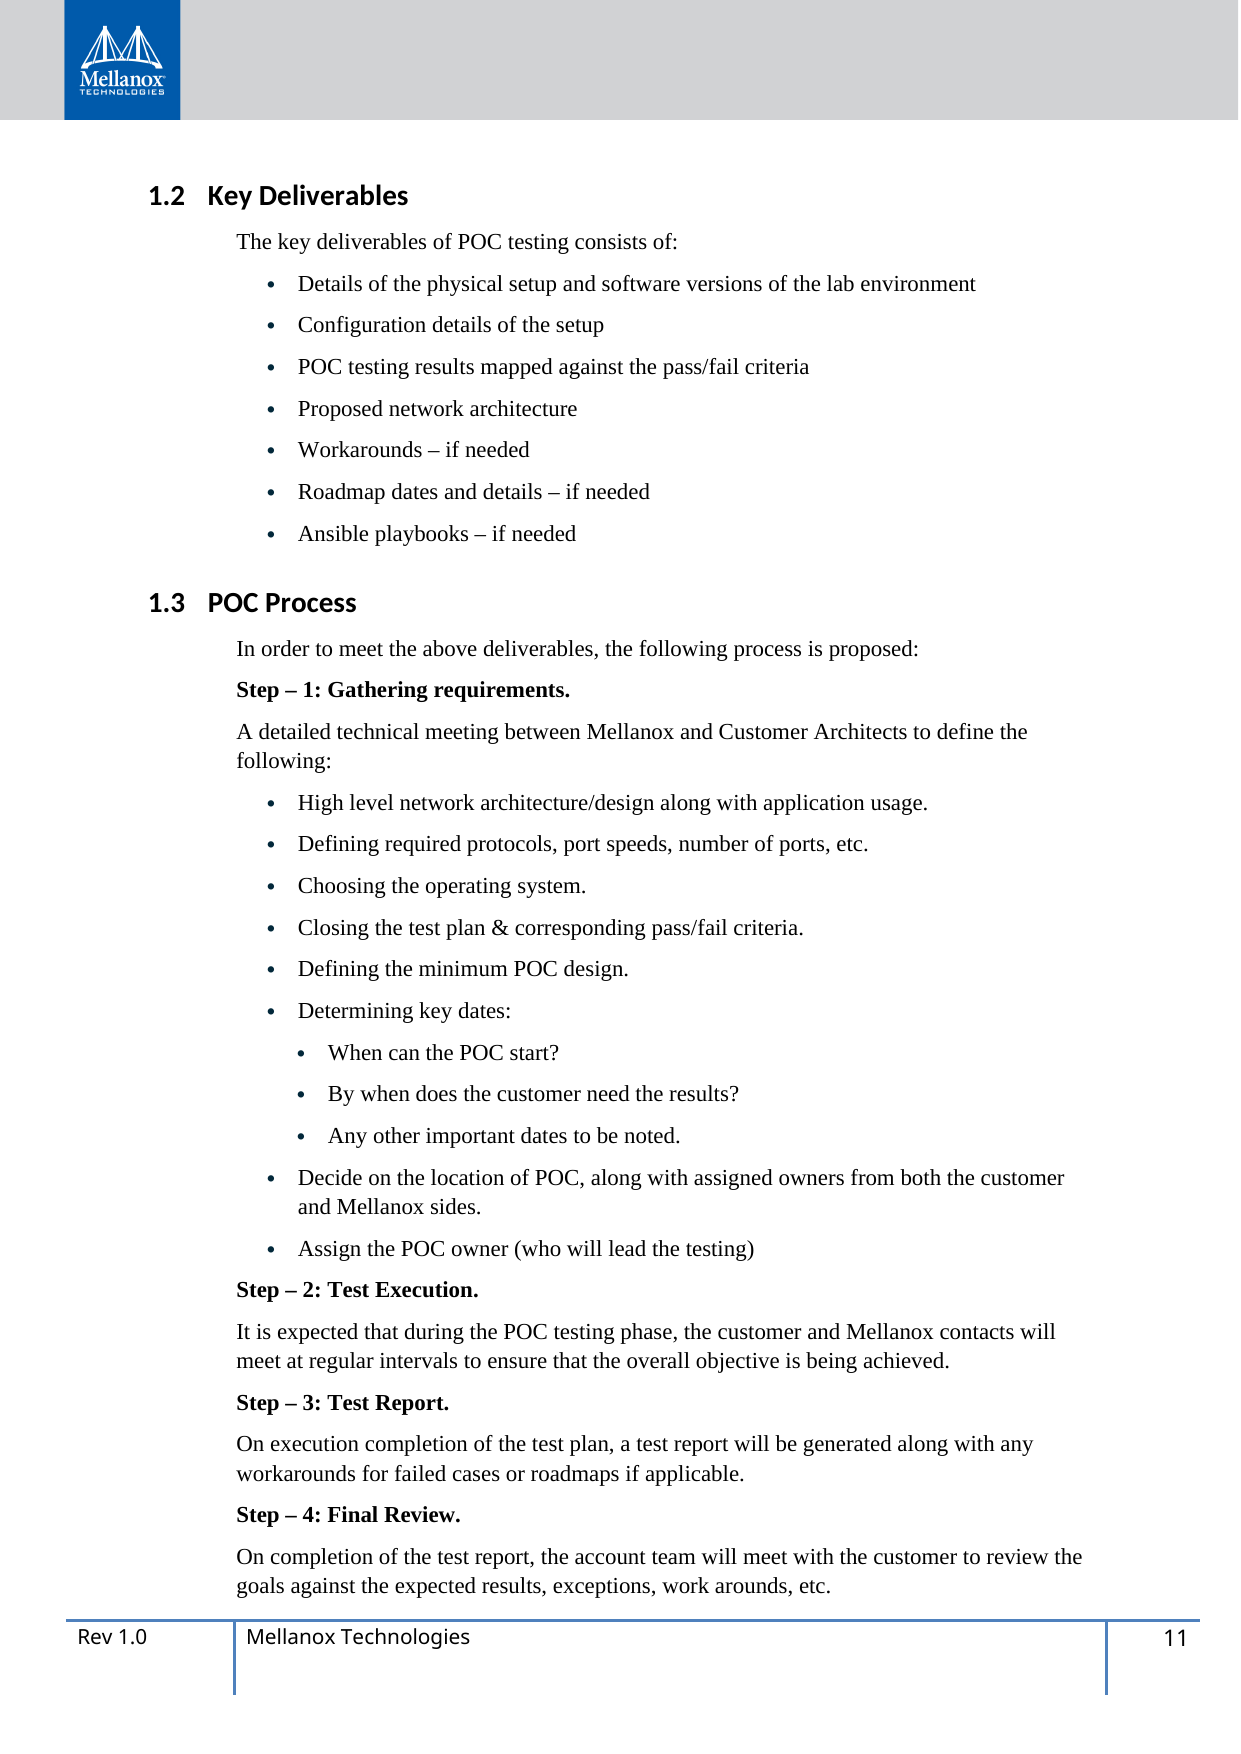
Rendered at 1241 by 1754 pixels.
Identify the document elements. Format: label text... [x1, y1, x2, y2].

list Ansible playbooks – if needed [268, 517, 1093, 546]
list Closing the test plan & corresponding pass/fail criteria. [268, 911, 1093, 940]
text Step – 4: Final Review. [236, 1498, 1093, 1528]
subtitle POC Process [148, 584, 1093, 619]
text Step – 1: Gathering requirements. [236, 673, 1093, 703]
text It is expected that during the POC testing phase, the customer and Mellanox contacts will meet at regular intervals to ensure that the overall objective is being achieved. [236, 1315, 1093, 1373]
list Details of the physical setup and software versions of the lab environment [268, 267, 1093, 296]
subtitle Key Deliverables [148, 177, 1093, 213]
list Proposed network architecture [268, 392, 1093, 421]
text Step – 3: Test Report. [236, 1386, 1093, 1415]
text A detailed technical meeting between Mellanox and Customer Architects to define the following: [236, 715, 1093, 773]
list Any other important dates to be noted. [298, 1119, 1093, 1148]
list When can the POC start? [298, 1036, 1093, 1065]
list Workarounds – if needed [268, 434, 1093, 463]
text On execution completion of the test plan, a test report will be generated along with any workarounds for failed cases or roadmaps if applicable. [236, 1428, 1093, 1486]
list Choosing the operating system. [268, 869, 1093, 898]
list By when does the customer need the results? [298, 1078, 1093, 1107]
list High level network architecture/design along with application usage. [268, 786, 1093, 815]
text Step – 2: Test Execution. [236, 1273, 1093, 1303]
list Decide on the location of POC, along with assigned owners from both the customer and Mellanox sides. [268, 1161, 1093, 1219]
list POC testing results mapped against the pass/fail criteria [268, 350, 1093, 379]
list Configuration details of the setup [268, 309, 1093, 338]
picture [0, 0, 1239, 120]
list Defining the minimum POC design. [268, 953, 1093, 982]
list Roadmap dates and details – if needed [268, 475, 1093, 504]
list Determining key dates: [268, 994, 1093, 1023]
text In order to meet the above deliverables, the following process is proposed: [236, 632, 1093, 661]
list Assign the POC owner (who will lead the testing) [268, 1232, 1093, 1261]
text On completion of the test report, the account team will meet with the customer to review the goals against the expected results, exceptions, work arounds, etc. [236, 1540, 1093, 1598]
list Defining required protocols, port speeds, number of ports, etc. [268, 828, 1093, 857]
text The key deliverables of POC testing consists of: [236, 225, 1093, 254]
